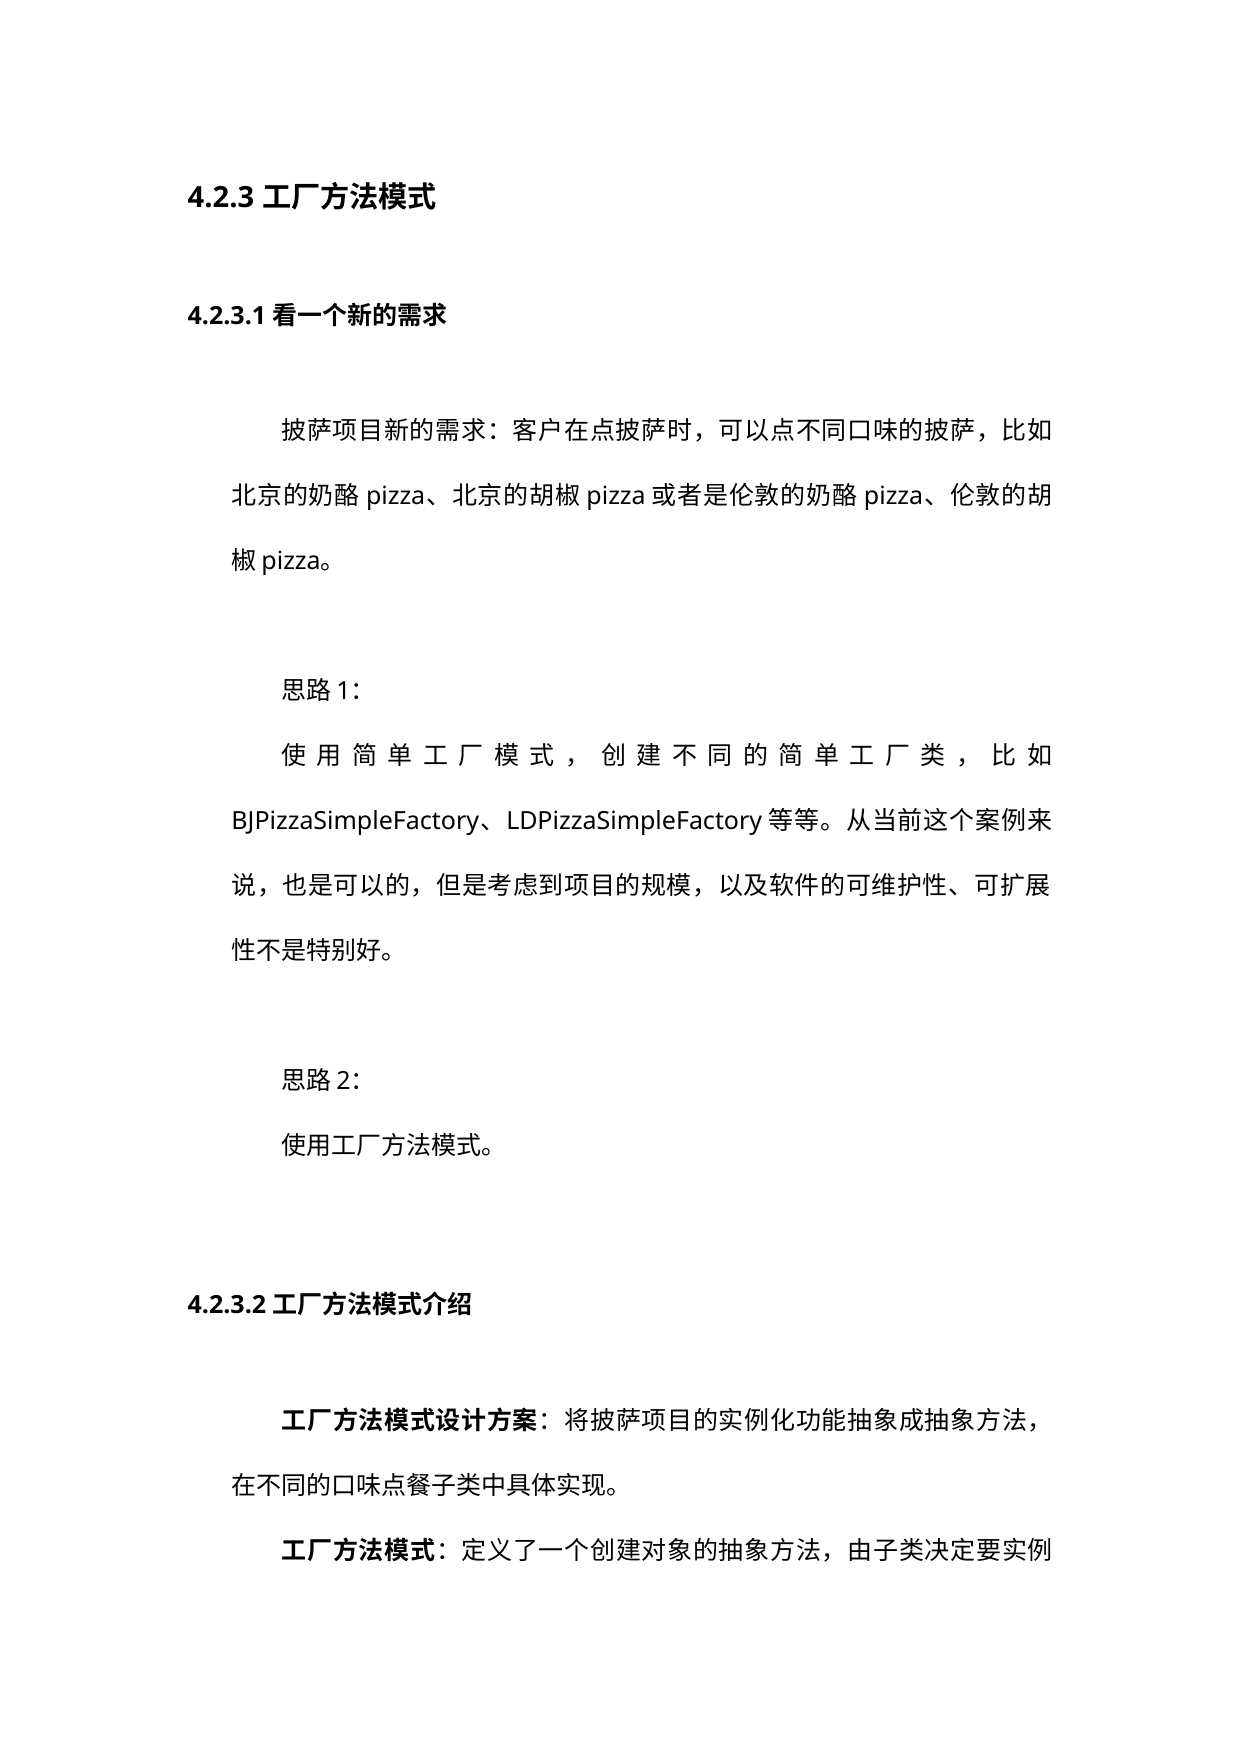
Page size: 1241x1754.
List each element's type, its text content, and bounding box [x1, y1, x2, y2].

list 思路1： [231, 656, 1053, 721]
list 思路2： [231, 1046, 1053, 1111]
subtitle 4.2.3 工厂方法模式 [187, 162, 1053, 227]
list 工厂方法模式设计方案：将披萨项目的实例化功能抽象成抽象方法，在不同的口味点餐子类中具体实现。 [231, 1386, 1053, 1516]
list 使用简单工厂模式，创建不同的简单工厂类，比如BJPizzaSimpleFactory、LDPizzaSimpleFactory等等。从当前这个案例来说，也是可以的，但是考虑到项目的规模，以及软件的可维护性、可扩展性不是特别好。 [231, 721, 1053, 981]
subtitle 4.2.3.2 工厂方法模式介绍 [187, 1270, 1053, 1335]
subtitle 4.2.3.1 看一个新的需求 [187, 281, 1053, 346]
list 披萨项目新的需求：客户在点披萨时，可以点不同口味的披萨，比如北京的奶酪pizza、北京的胡椒pizza或者是伦敦的奶酪pizza、伦敦的胡椒pizza。 [231, 396, 1053, 591]
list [231, 1516, 1053, 1581]
list 使用工厂方法模式。 [231, 1111, 1053, 1176]
